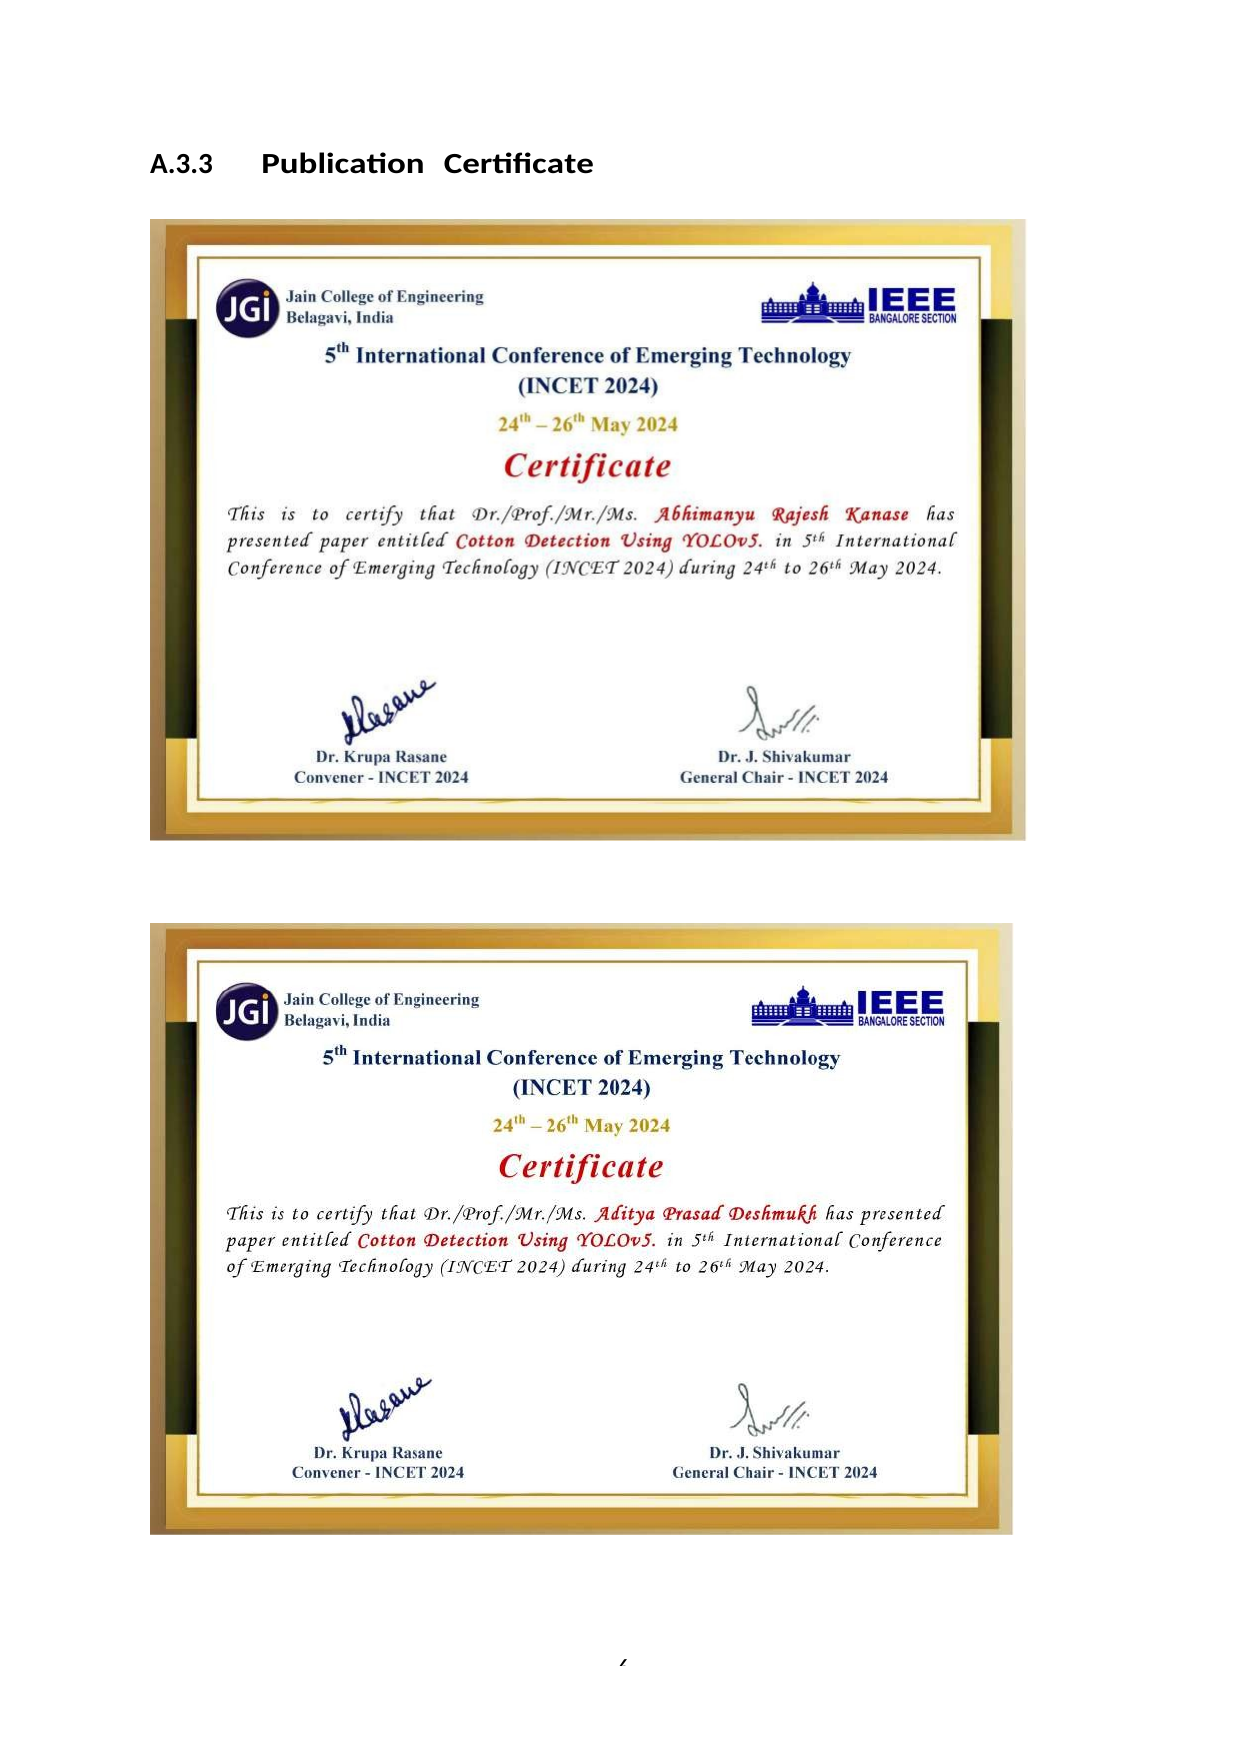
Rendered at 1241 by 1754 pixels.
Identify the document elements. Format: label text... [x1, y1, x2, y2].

picture [150, 923, 1014, 1535]
list Publication Certificate [150, 145, 1153, 181]
picture [150, 219, 1028, 841]
